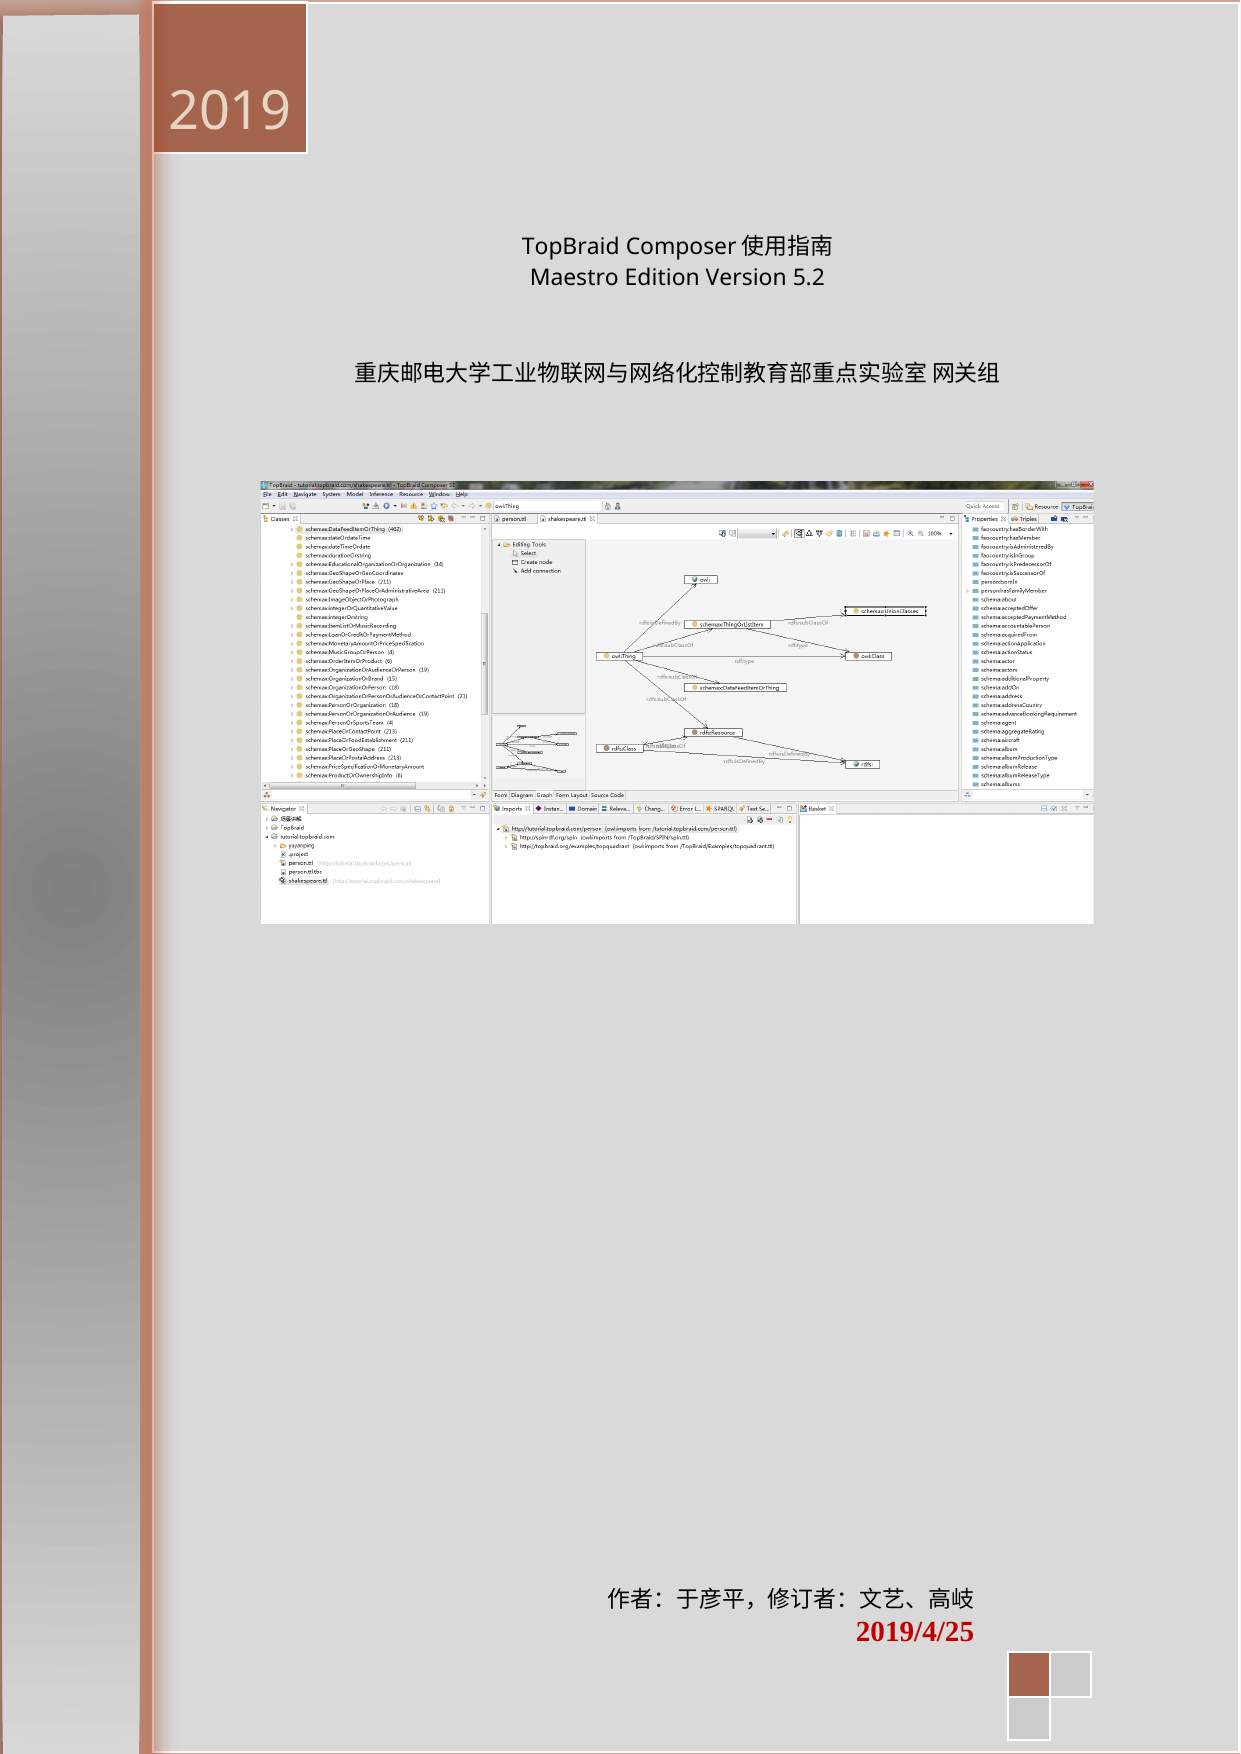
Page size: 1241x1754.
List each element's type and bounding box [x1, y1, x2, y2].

picture [260, 481, 1094, 924]
